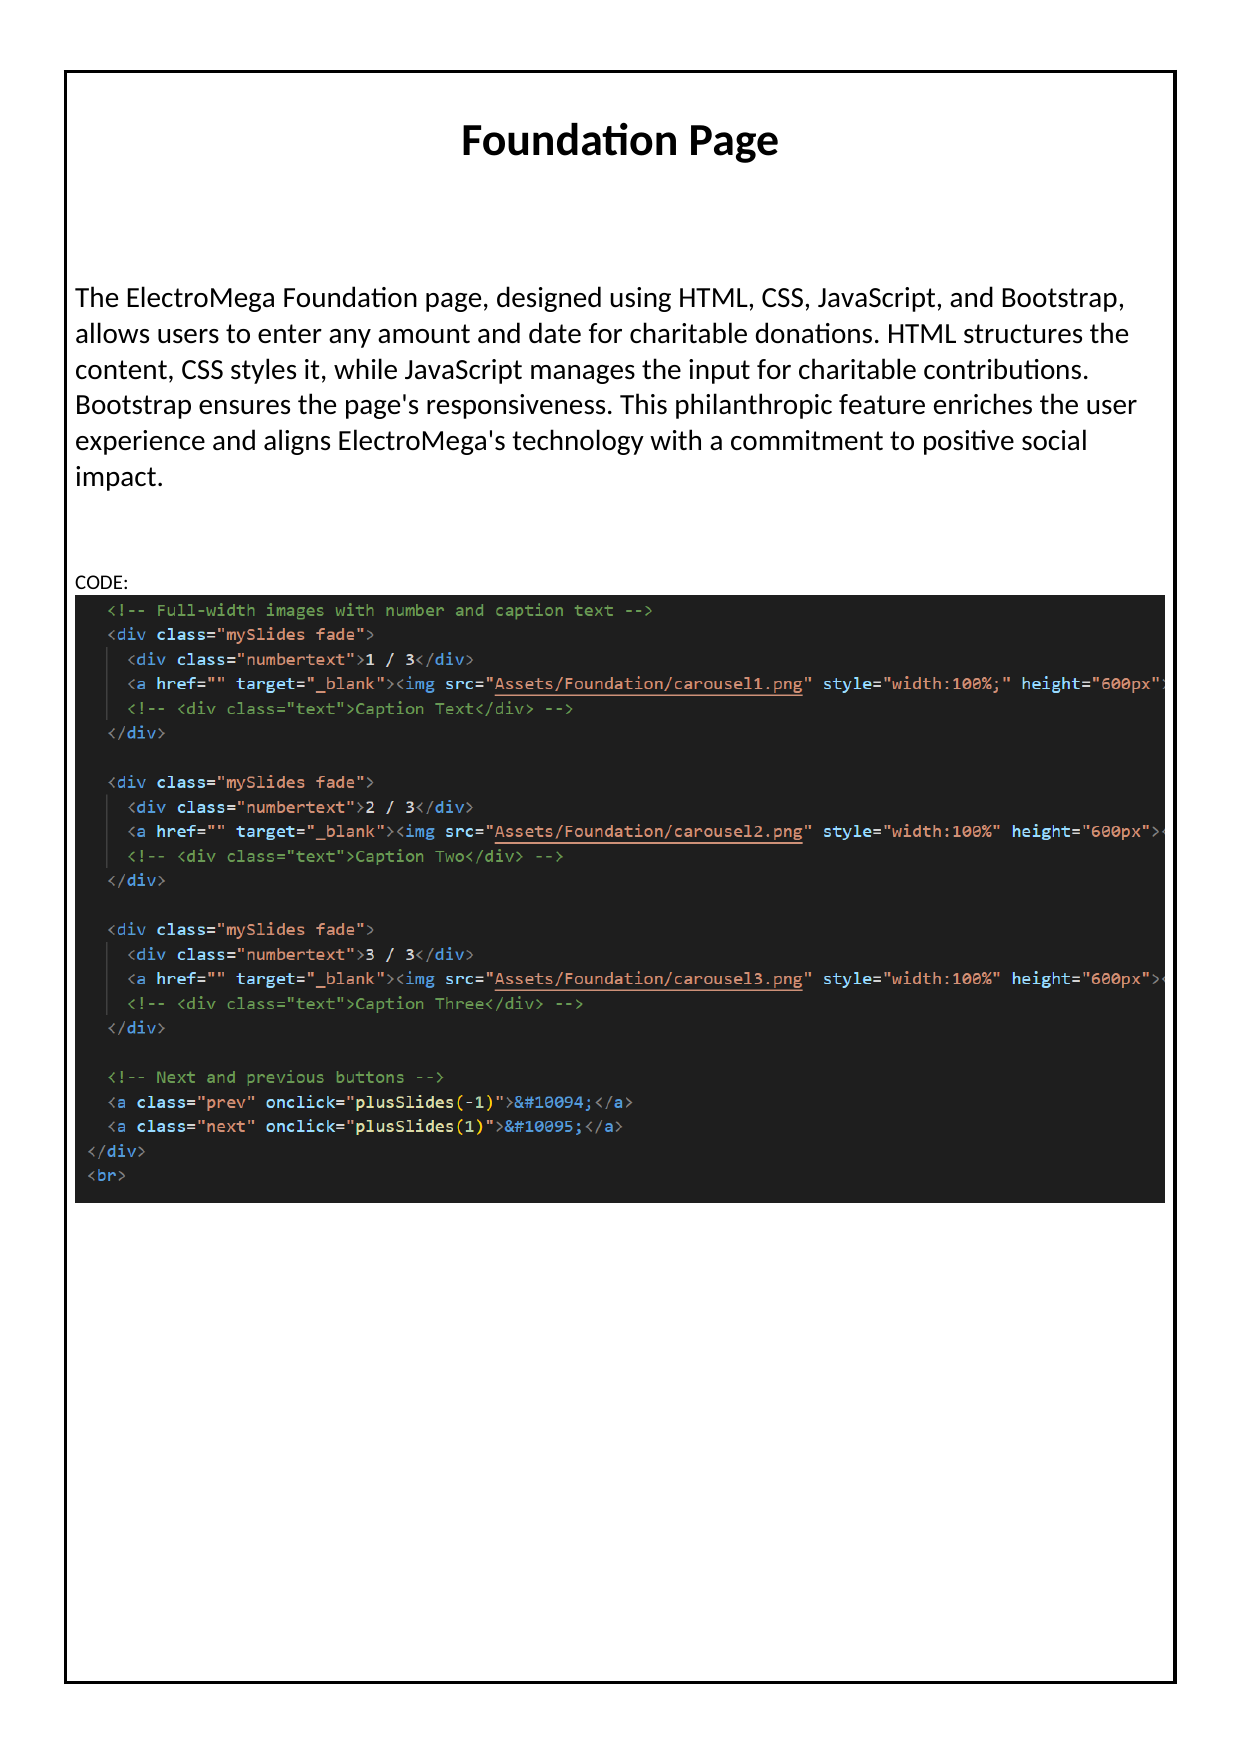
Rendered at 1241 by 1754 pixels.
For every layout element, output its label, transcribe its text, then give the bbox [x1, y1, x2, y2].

text The ElectroMega Foundation page, designed using HTML, CSS, JavaScript, and Bootstrap, allows users to enter any amount and date for charitable donations. HTML structures the content, CSS styles it, while JavaScript manages the input for charitable contributions. Bootstrap ensures the page's responsiveness. This philanthropic feature enriches the user experience and aligns ElectroMega's technology with a commitment to positive social impact. [75, 279, 1165, 493]
text CODE: [75, 569, 1165, 595]
subtitle Foundation Page [75, 110, 1165, 166]
picture [75, 595, 1165, 1203]
